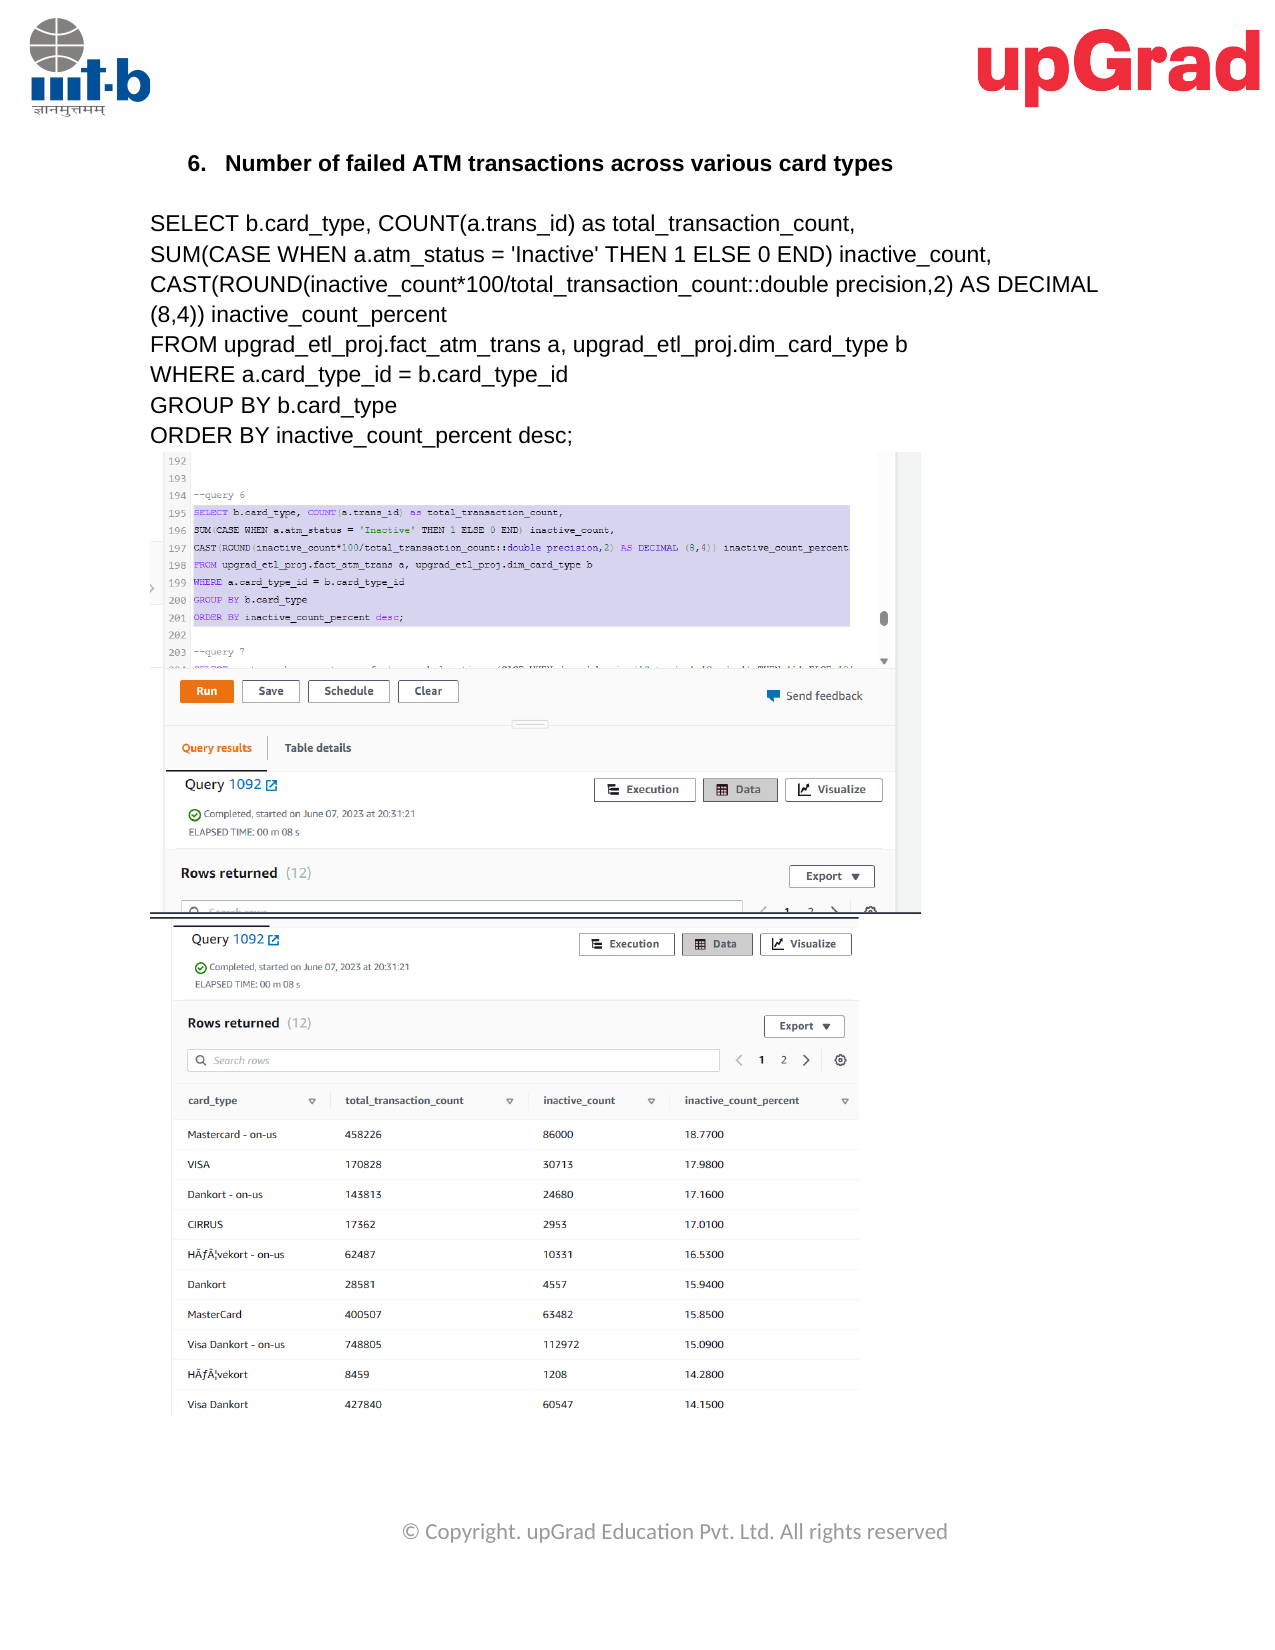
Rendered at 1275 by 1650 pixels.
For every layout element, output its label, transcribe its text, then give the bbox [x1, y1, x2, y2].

list Number of failed ATM transactions across various card types [187, 150, 1125, 176]
picture [29, 18, 150, 117]
text ORDER BY inactive_count_percent desc; [150, 422, 1125, 448]
text GROUP BY b.card_type [150, 392, 1125, 418]
text SUM(CASE WHEN a.atm_status = 'Inactive' THEN 1 ELSE 0 END) inactive_count, [150, 241, 1125, 267]
picture [150, 452, 922, 914]
text WHERE a.card_type_id = b.card_type_id [150, 361, 1125, 388]
picture [150, 917, 859, 1416]
text FROM upgrad_etl_proj.fact_atm_trans a, upgrad_etl_proj.dim_card_type b [150, 331, 1125, 358]
text CAST(ROUND(inactive_count*100/total_transaction_count::double precision,2) AS DECIMAL (8,4)) inactive_count_percent [150, 271, 1125, 327]
text SELECT b.card_type, COUNT(a.trans_id) as total_transaction_count, [150, 210, 1125, 237]
picture [976, 27, 1260, 109]
